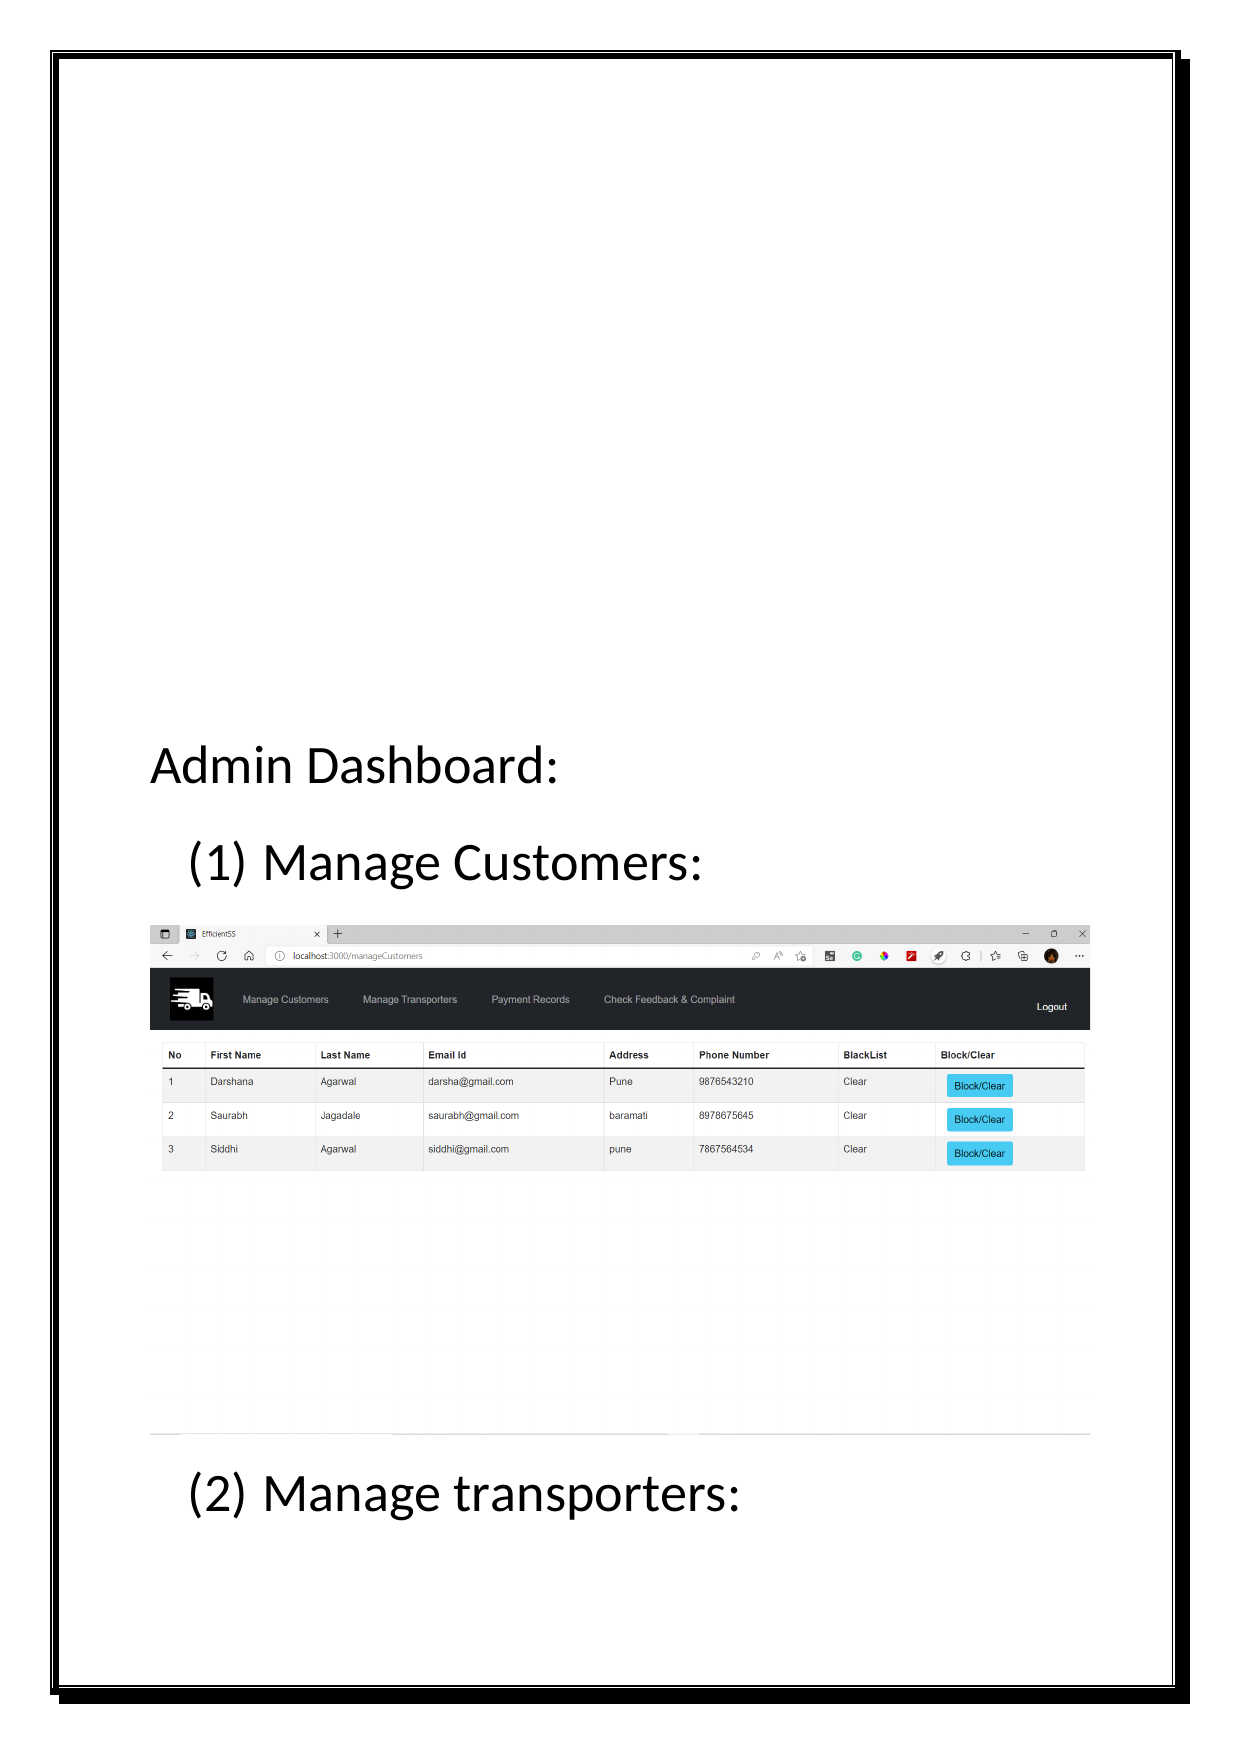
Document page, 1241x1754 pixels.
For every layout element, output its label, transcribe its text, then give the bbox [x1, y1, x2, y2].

list Manage transporters: [187, 1459, 1081, 1525]
text Admin Dashboard: [150, 731, 1081, 797]
list Manage Customers: [187, 828, 1081, 894]
picture [150, 925, 1091, 1435]
